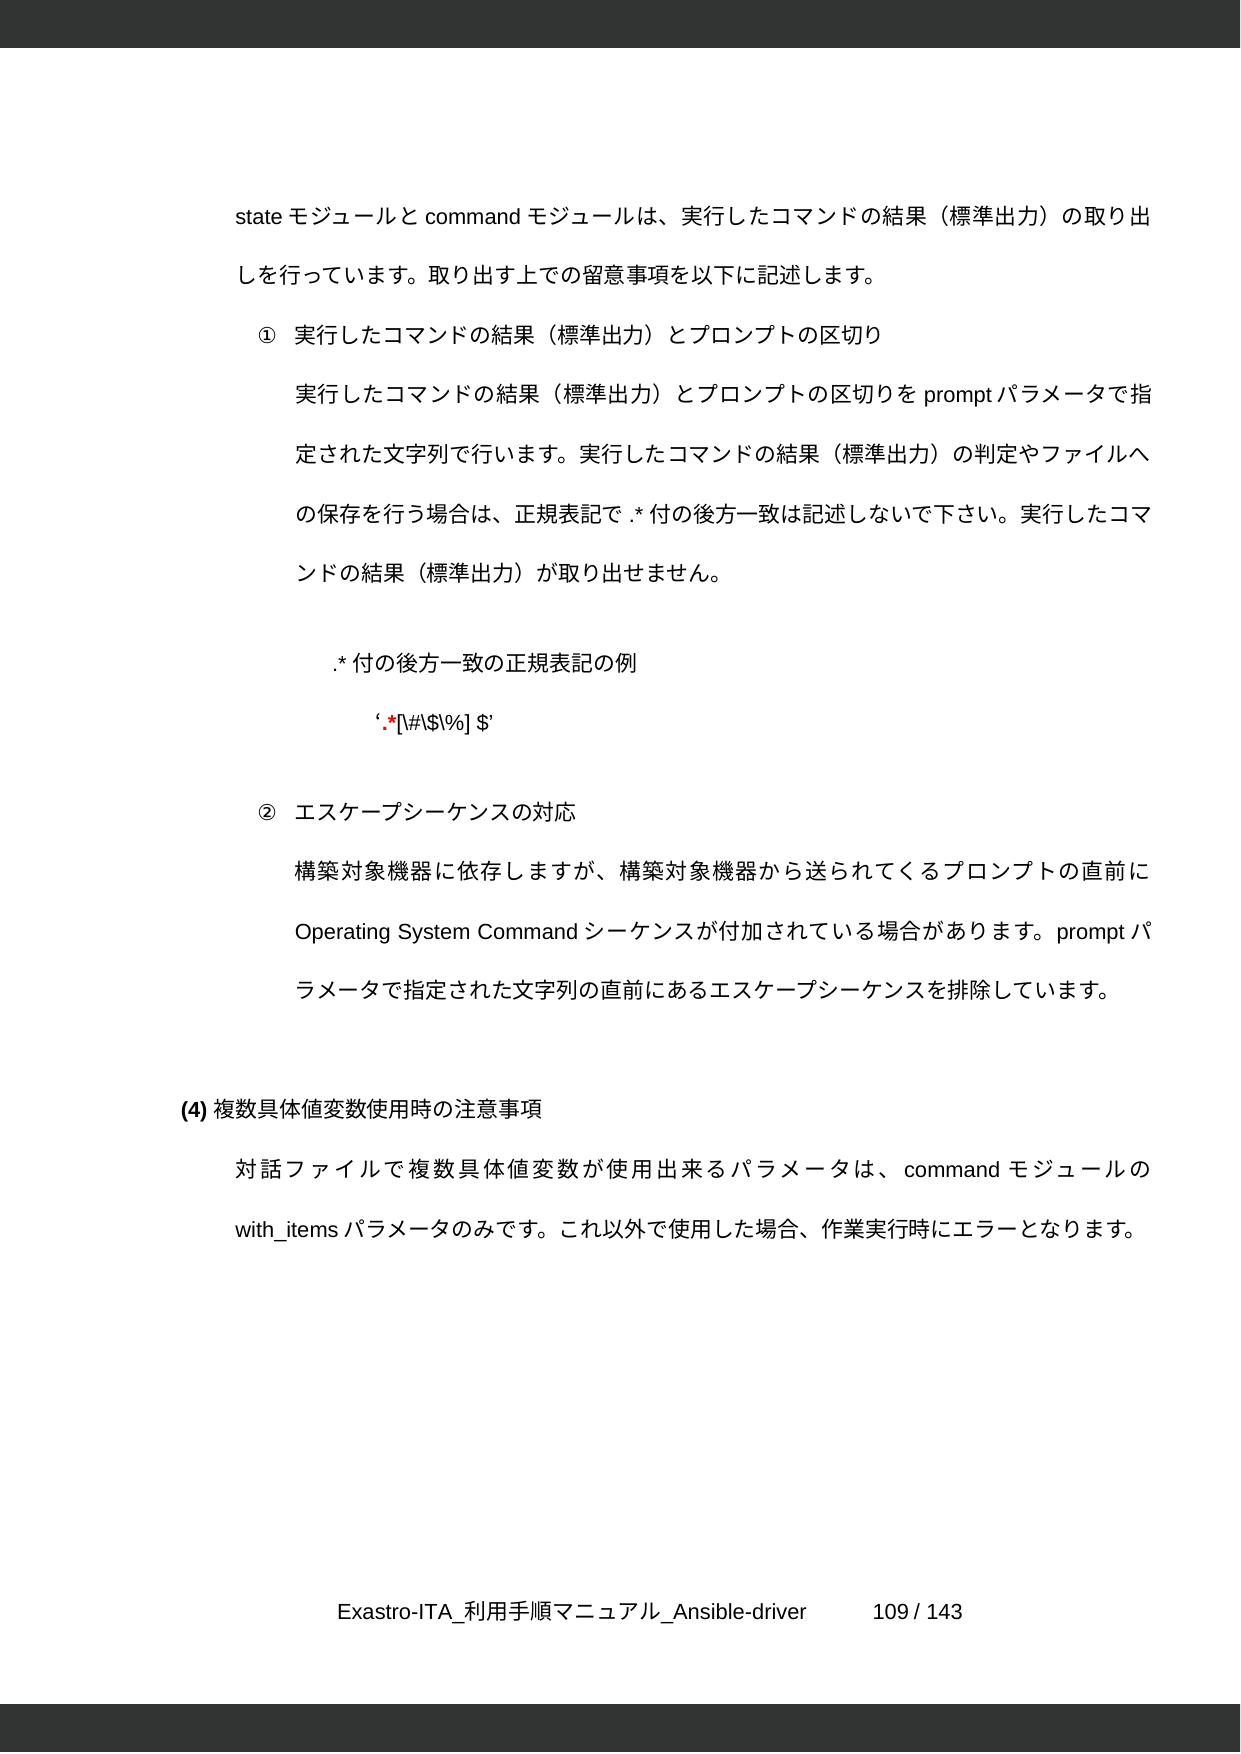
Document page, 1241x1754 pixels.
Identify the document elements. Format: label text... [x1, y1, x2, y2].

picture [0, 1704, 1241, 1752]
list エスケープシーケンスの対応 [257, 781, 1152, 840]
text (4) 複数具体値変数使用時の注意事項 [148, 1078, 1152, 1138]
picture [0, 0, 1241, 48]
list ‘.*[\#\$\%] $’ [310, 691, 1152, 751]
list 対話ファイルで複数具体値変数が使用出来るパラメータは、commandモジュールのwith_itemsパラメータのみです。これ以外で使用した場合、作業実行時にエラーとなります。 [235, 1138, 1152, 1257]
list 実行したコマンドの結果（標準出力）とプロンプトの区切りをpromptパラメータで指定された文字列で行います。実行したコマンドの結果（標準出力）の判定やファイルへの保存を行う場合は、正規表記で .* 付の後方一致は記述しないで下さい。実行したコマンドの結果（標準出力）が取り出せません。 [295, 363, 1152, 602]
list .* 付の後方一致の正規表記の例 [310, 632, 1152, 691]
list 構築対象機器に依存しますが、構築対象機器から送られてくるプロンプトの直前にOperating System Commandシーケンスが付加されている場合があります。promptパラメータで指定された文字列の直前にあるエスケープシーケンスを排除しています。 [294, 840, 1152, 1019]
list 実行したコマンドの結果（標準出力）とプロンプトの区切り [257, 304, 1152, 363]
list stateモジュールとcommandモジュールは、実行したコマンドの結果（標準出力）の取り出しを行っています。取り出す上での留意事項を以下に記述します。 [235, 185, 1152, 304]
